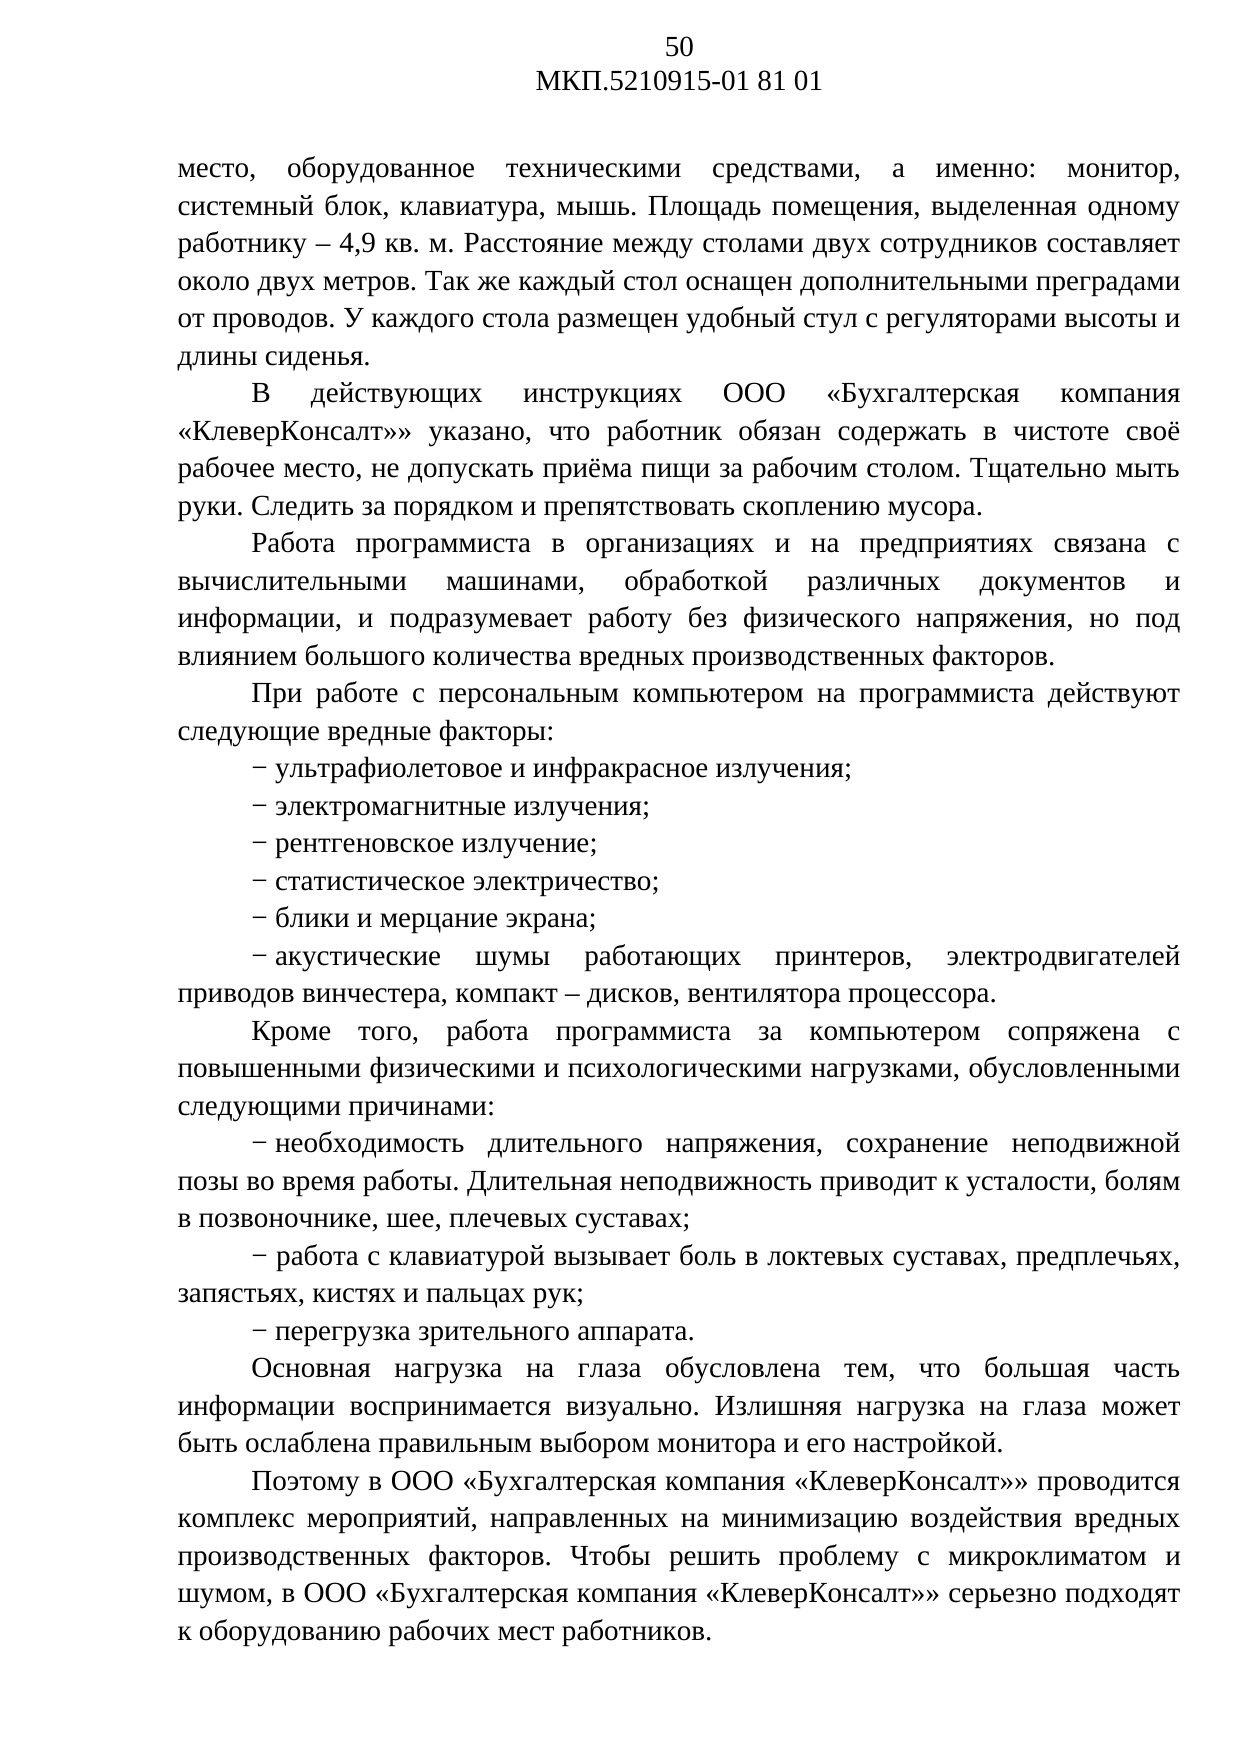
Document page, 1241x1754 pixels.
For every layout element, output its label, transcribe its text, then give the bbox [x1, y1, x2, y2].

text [177, 148, 1181, 373]
text Работа программиста в организациях и на предприятиях связана с вычислительными машинами, обработкой различных документов и информации, и подразумевает работу без физического напряжения, но под влиянием большого количества вредных производственных факторов. [177, 523, 1181, 673]
text При работе с персональным компьютером на программиста действуют следующие вредные факторы: [177, 673, 1181, 748]
list рентгеновское излучение; [177, 823, 1181, 860]
list ультрафиолетовое и инфракрасное излучения; [177, 748, 1181, 785]
list статистическое электричество; [177, 860, 1181, 898]
list акустические шумы работающих принтеров, электродвигателей приводов винчестера, компакт – дисков, вентилятора процессора. [177, 935, 1181, 1010]
text В действующих инструкциях ООО «Бухгалтерская компания «КлеверКонсалт»» указано, что работник обязан содержать в чистоте своё рабочее место, не допускать приёма пищи за рабочим столом. Тщательно мыть руки. Следить за порядком и препятствовать скоплению мусора. [177, 373, 1181, 523]
list Основная нагрузка на глаза обусловлена тем, что большая часть информации воспринимается визуально. Излишняя нагрузка на глаза может быть ослаблена правильным выбором монитора и его настройкой. [177, 1348, 1181, 1460]
list электромагнитные излучения; [177, 785, 1181, 823]
list необходимость длительного напряжения, сохранение неподвижной позы во время работы. Длительная неподвижность приводит к усталости, болям в позвоночнике, шее, плечевых суставах; [177, 1123, 1181, 1235]
list блики и мерцание экрана; [177, 898, 1181, 935]
text Поэтому в ООО «Бухгалтерская компания «КлеверКонсалт»» проводится комплекс мероприятий, направленных на минимизацию воздействия вредных производственных факторов. Чтобы решить проблему с микроклиматом и шумом, в ООО «Бухгалтерская компания «КлеверКонсалт»» серьезно подходят к оборудованию рабочих мест работников. [177, 1460, 1181, 1648]
text − работа с клавиатурой вызывает боль в локтевых суставах, предплечьях, запястьях, кистях и пальцах рук; [177, 1235, 1181, 1310]
text Кроме того, работа программиста за компьютером сопряжена с повышенными физическими и психологическими нагрузками, обусловленными следующими причинами: [177, 1010, 1181, 1123]
list перегрузка зрительного аппарата. [177, 1310, 1181, 1348]
